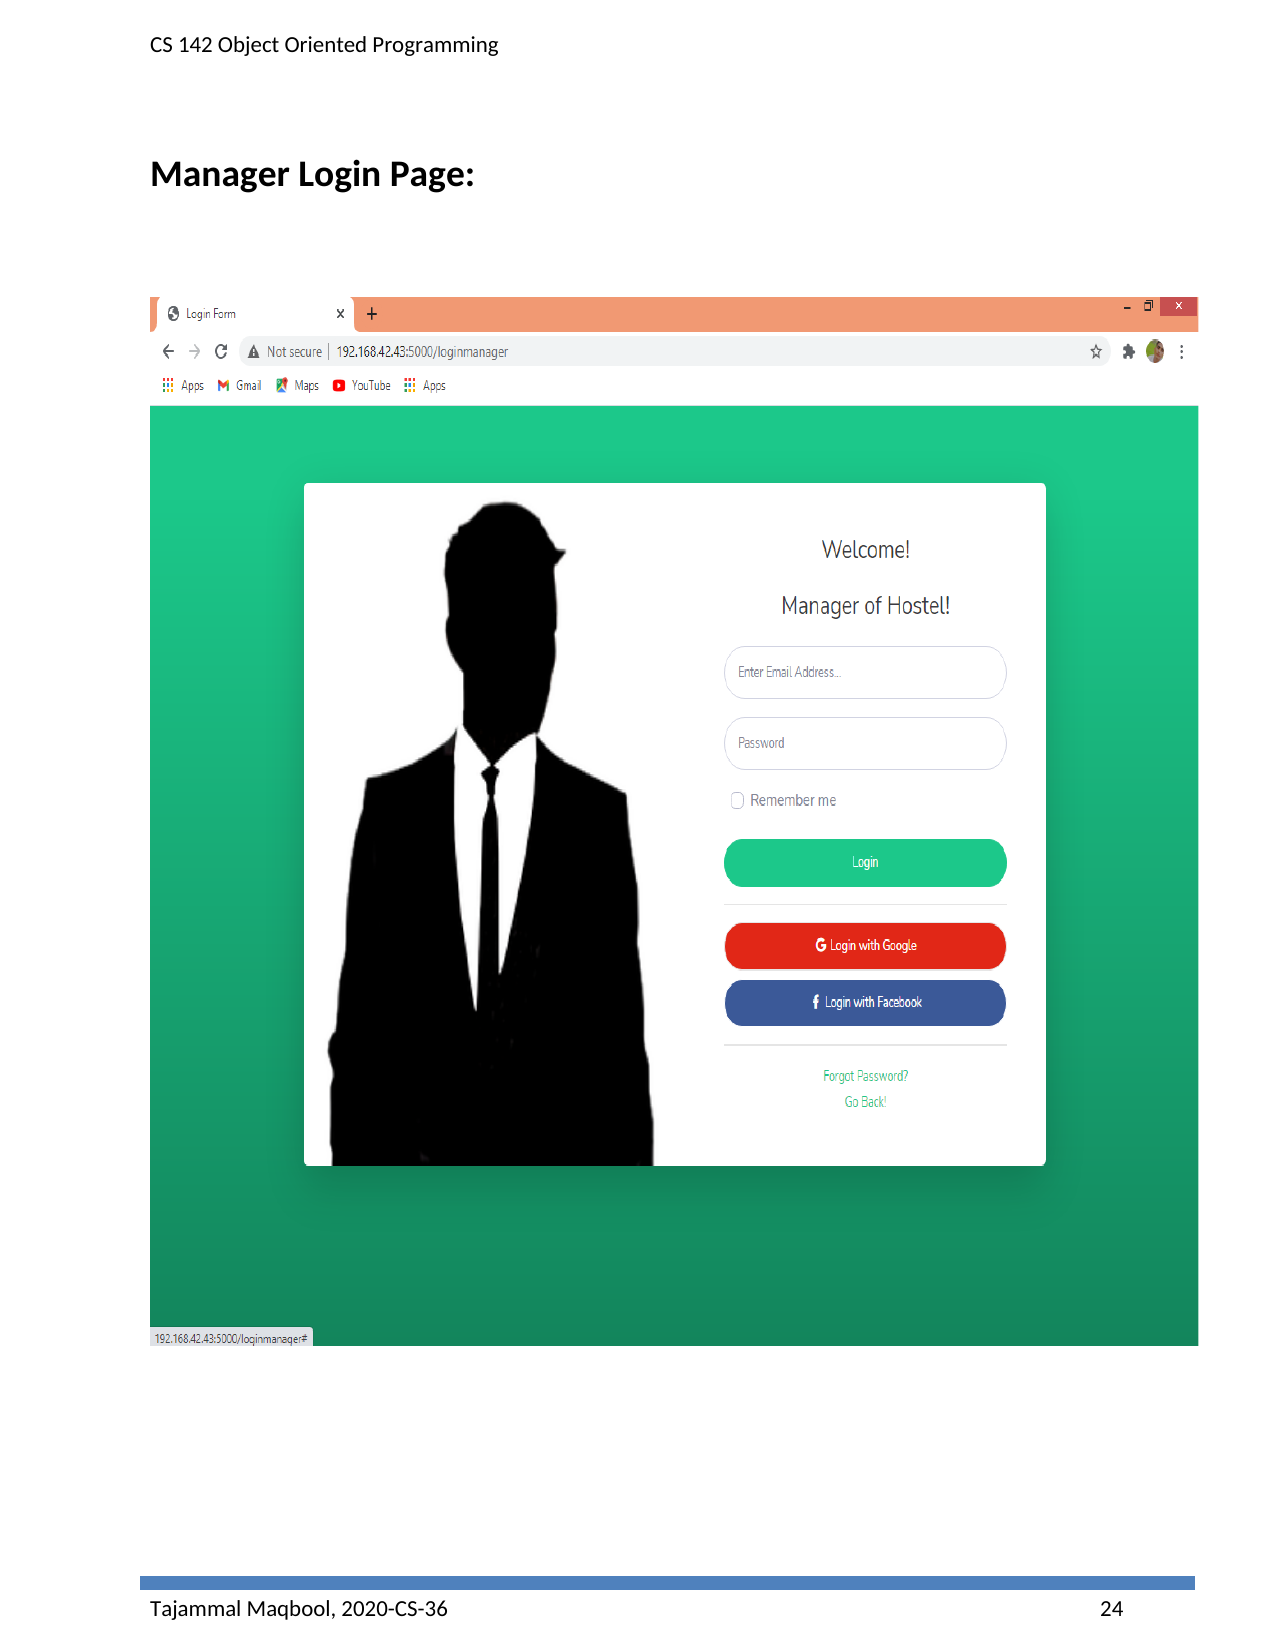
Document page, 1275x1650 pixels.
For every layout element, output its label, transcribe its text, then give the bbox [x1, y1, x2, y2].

text Manager Login Page: [150, 150, 1125, 196]
picture [150, 297, 1199, 1346]
